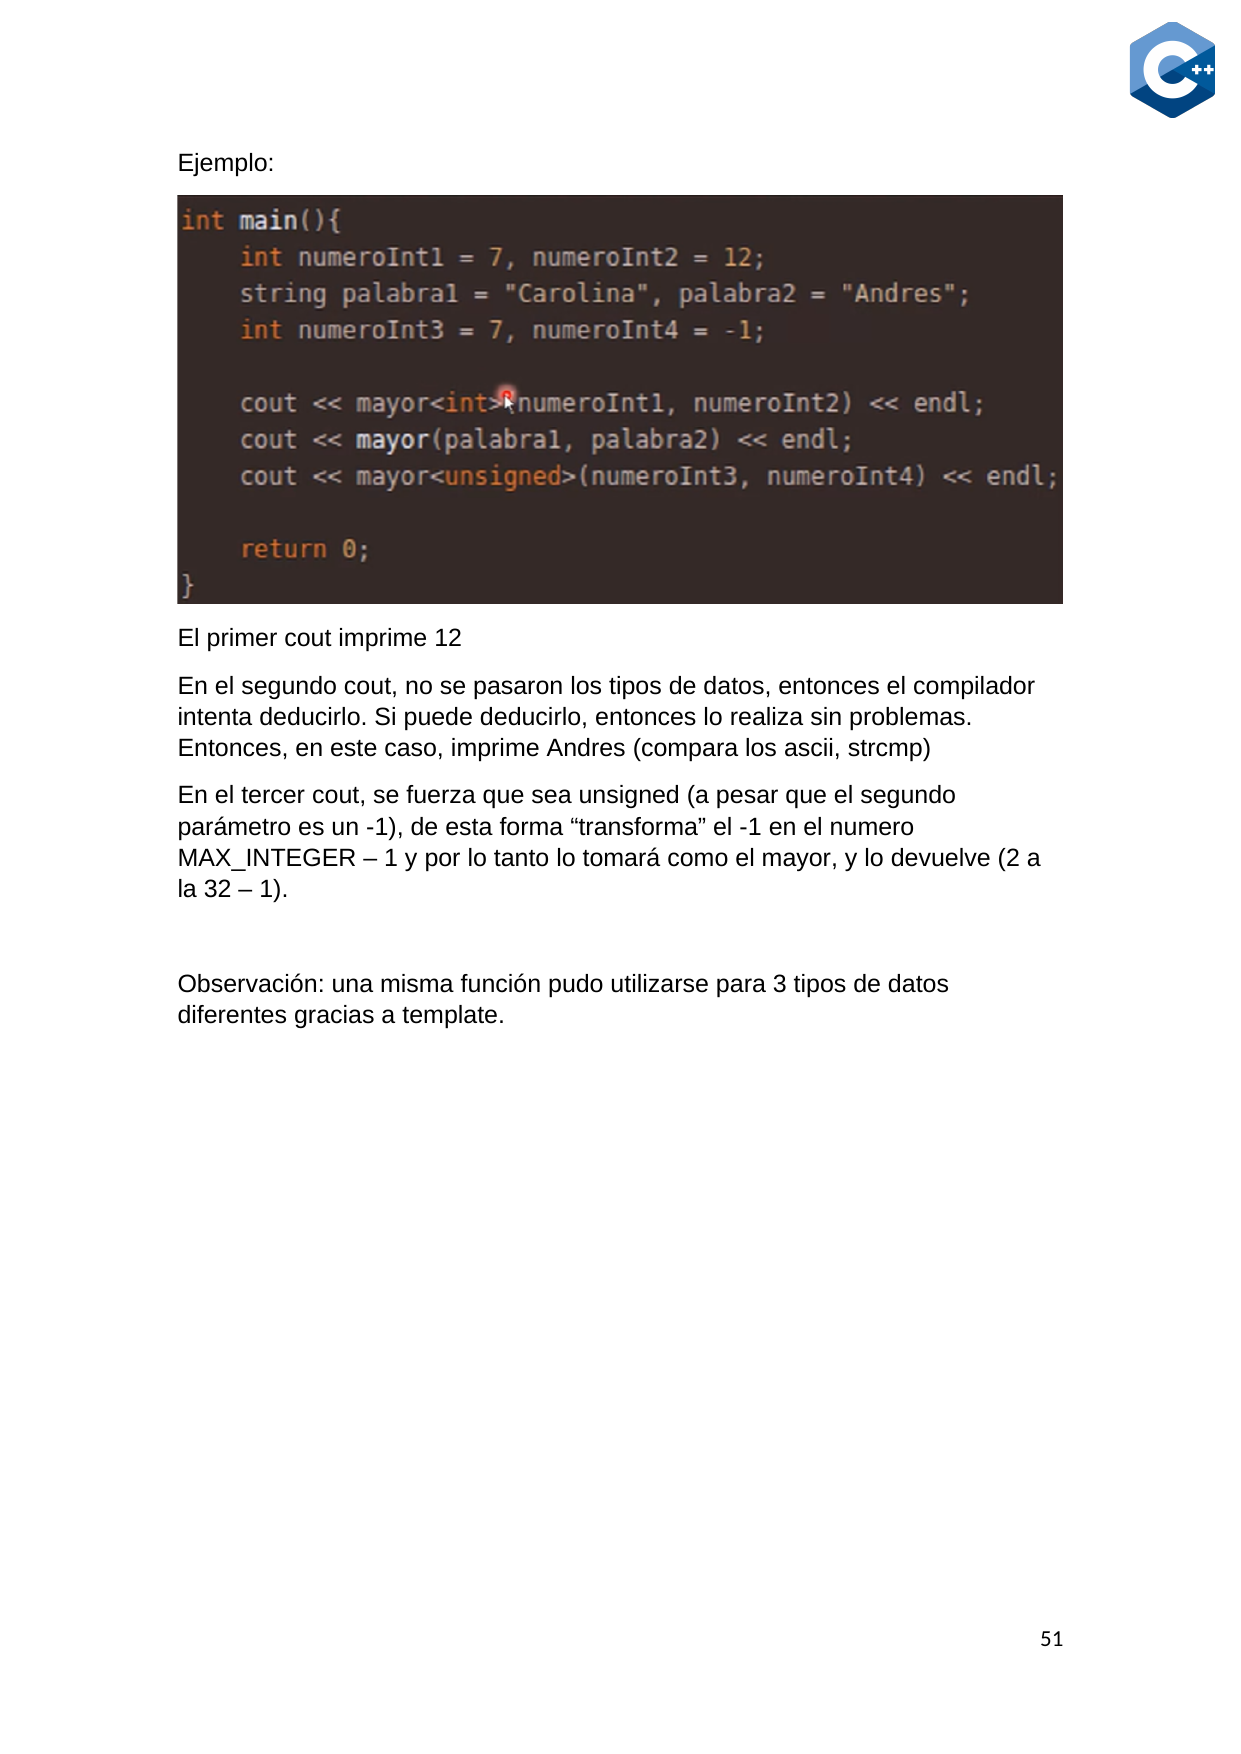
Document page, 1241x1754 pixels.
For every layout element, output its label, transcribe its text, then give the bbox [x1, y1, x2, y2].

text En el tercer cout, se fuerza que sea unsigned (a pesar que el segundo parámetro es un -1), de esta forma “transforma” el -1 en el numero MAX_INTEGER – 1 y por lo tanto lo tomará como el mayor, y lo devuelve (2 a la 32 – 1). [177, 780, 1063, 902]
text Observación: una misma función pudo utilizarse para 3 tipos de datos diferentes gracias a template. [177, 969, 1063, 1029]
picture [1129, 22, 1215, 118]
text En el segundo cout, no se pasaron los tipos de datos, entonces el compilador intenta deducirlo. Si puede deducirlo, entonces lo realiza sin problemas. Entonces, en este caso, imprime Andres (compara los ascii, strcmp) [177, 671, 1063, 761]
text El primer cout imprime 12 [177, 623, 1063, 652]
picture [177, 195, 1063, 604]
text Ejemplo: [177, 148, 1063, 176]
